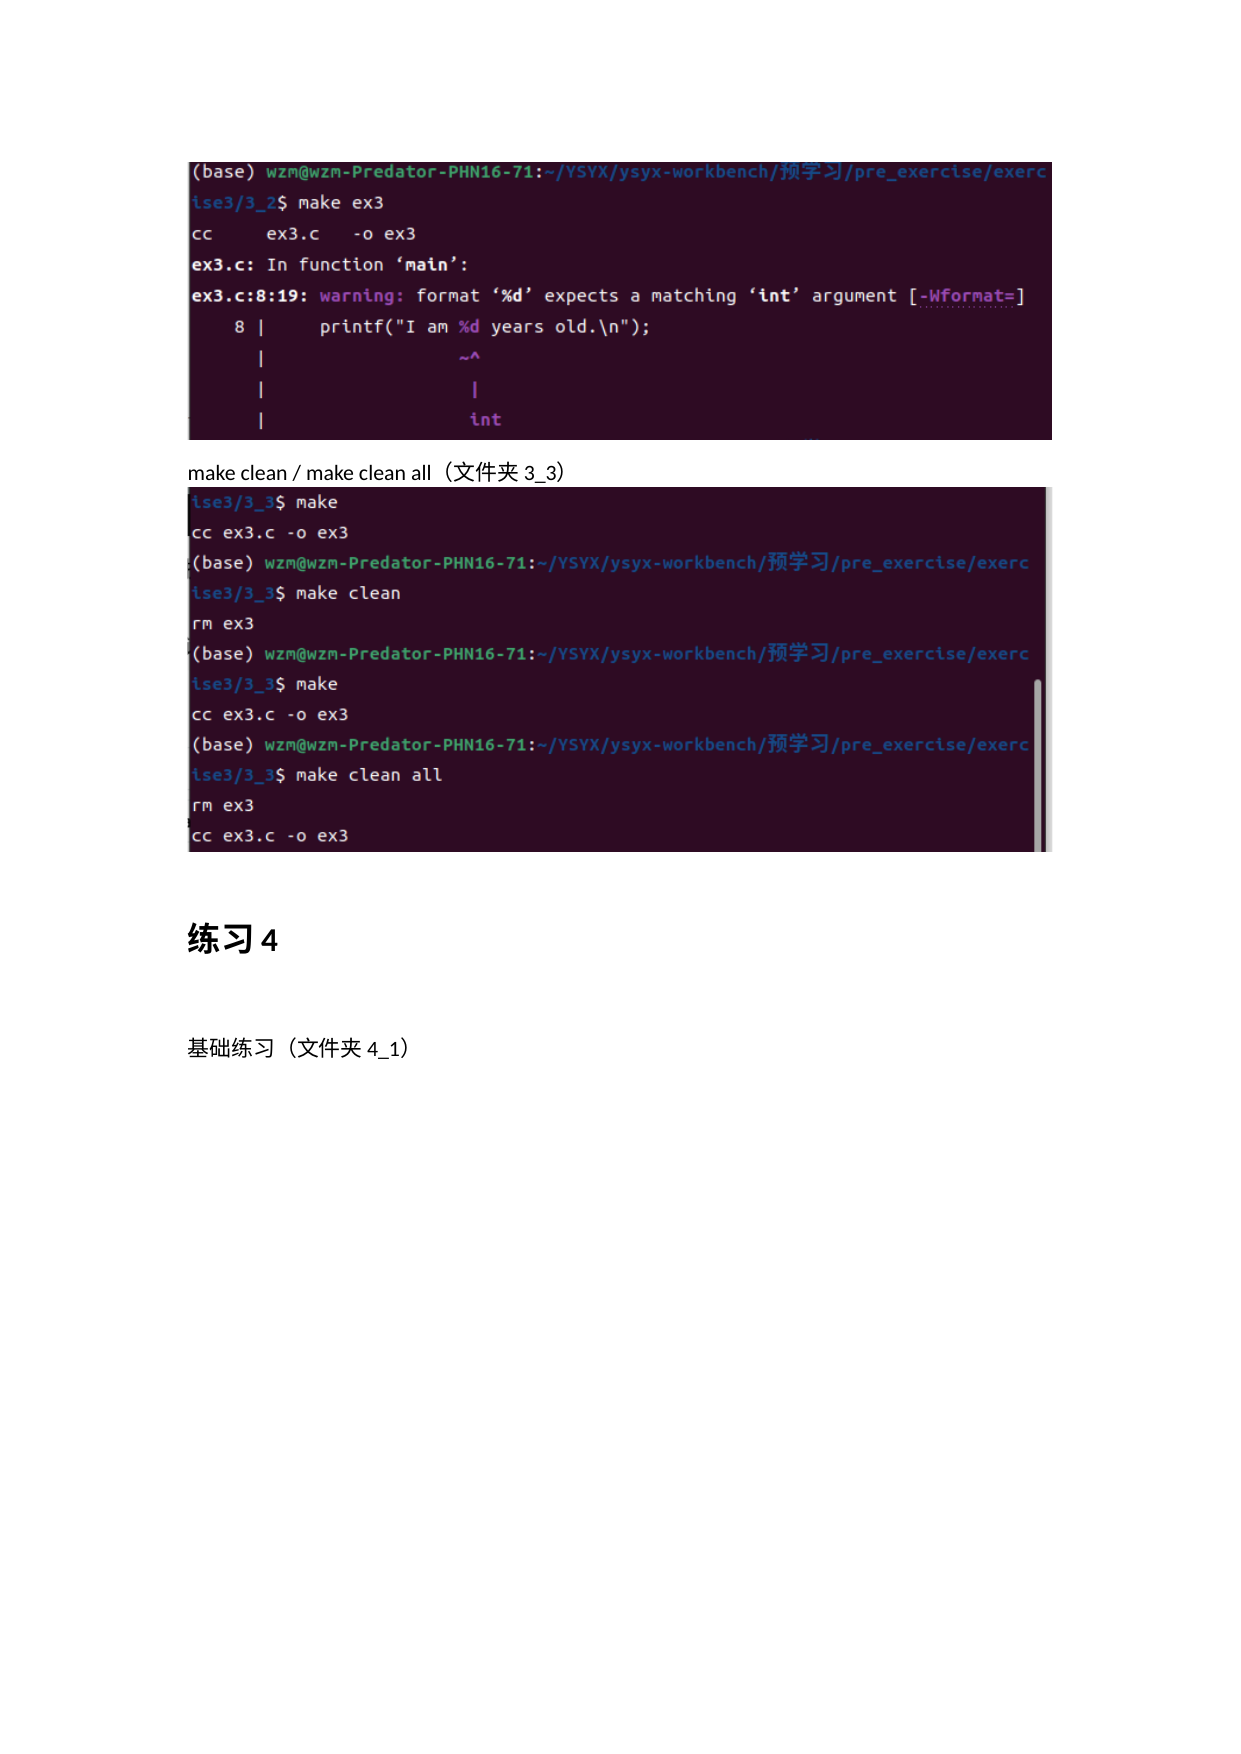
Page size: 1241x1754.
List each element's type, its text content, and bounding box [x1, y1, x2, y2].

picture [187, 162, 1052, 440]
subtitle 练习4 [187, 904, 1053, 969]
picture [187, 487, 1053, 852]
text 基础练习（文件夹4_1） [187, 1031, 1053, 1063]
text make clean / make clean all（文件夹3_3） [187, 454, 1053, 487]
